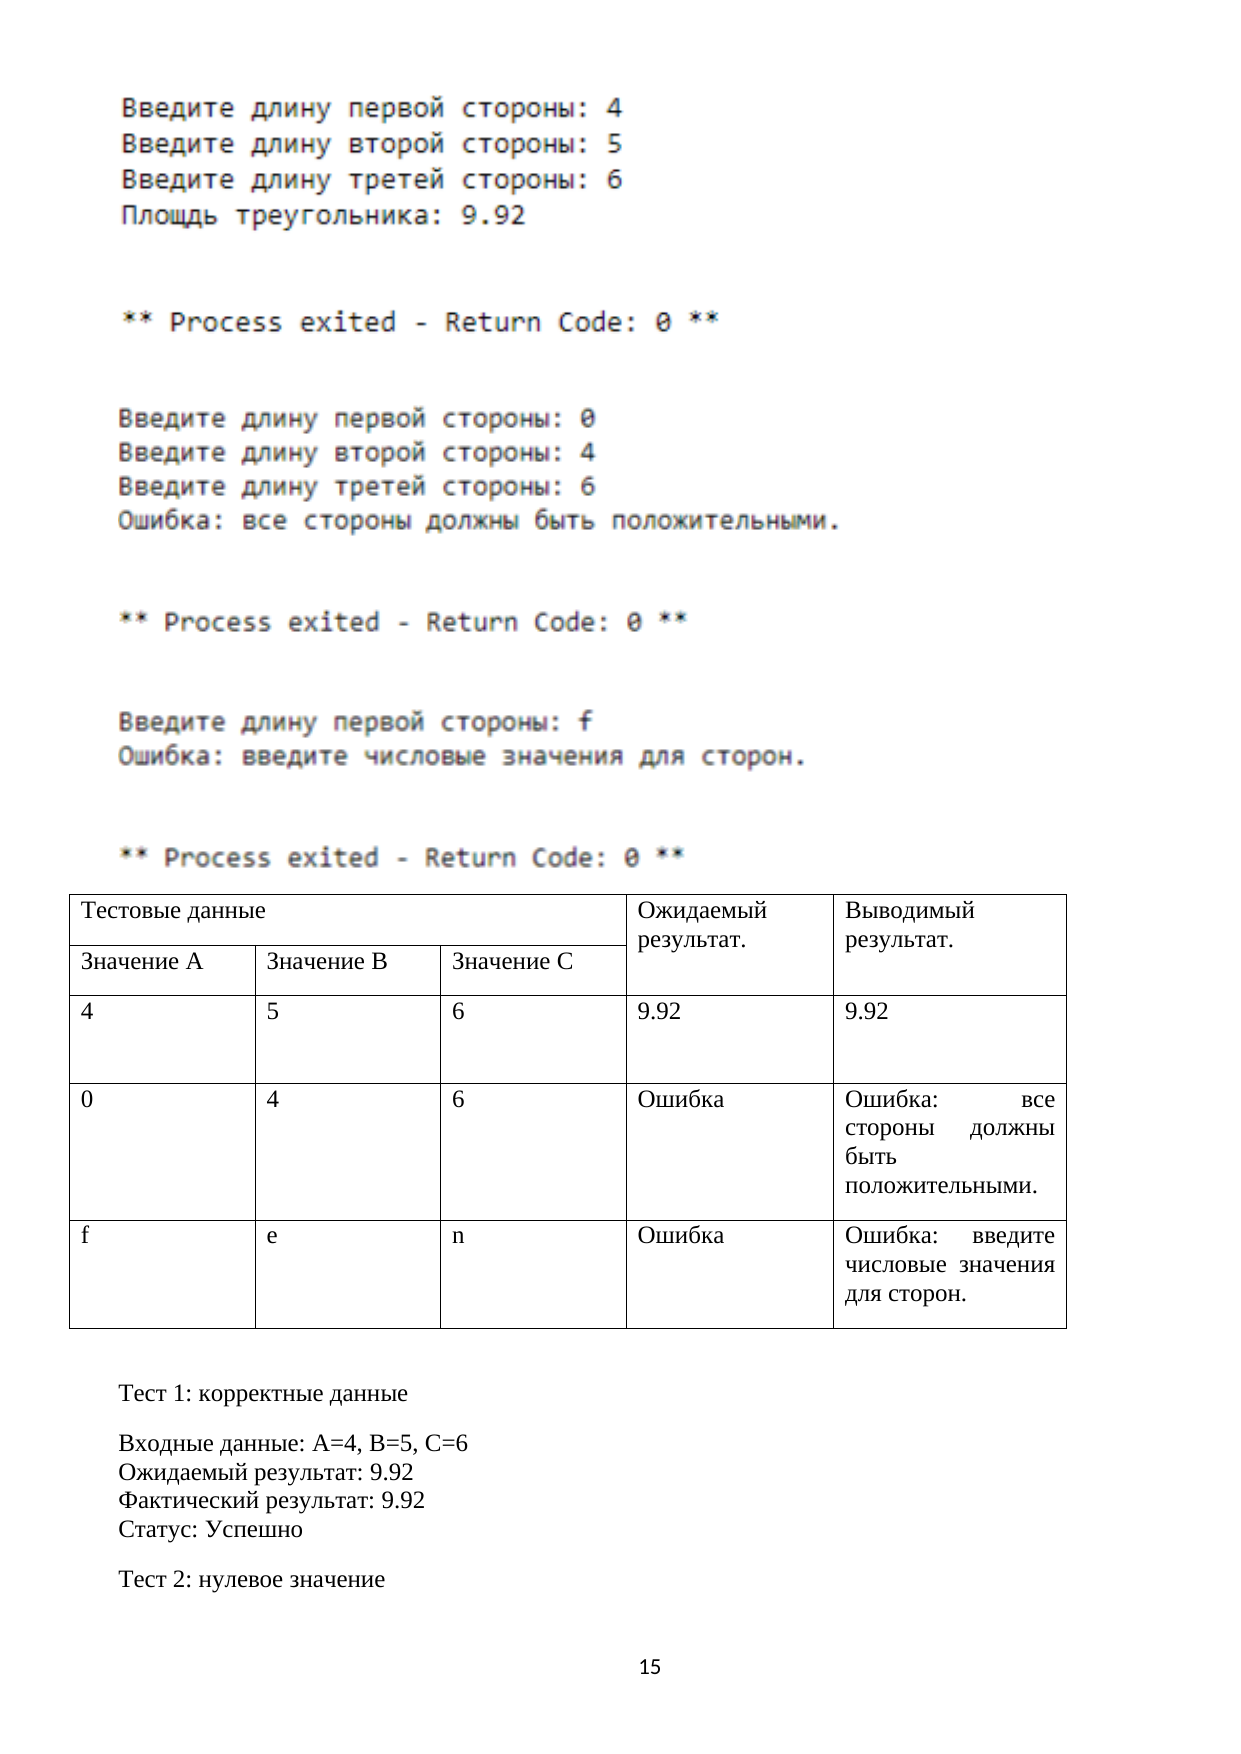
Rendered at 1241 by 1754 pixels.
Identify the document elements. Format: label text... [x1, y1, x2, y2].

picture [118, 704, 812, 874]
table_cell e [256, 1221, 440, 1328]
table_cell 0 [70, 1084, 255, 1219]
table_cell Ошибка [627, 1221, 833, 1328]
table_cell 6 [441, 996, 626, 1083]
table_cell Значение В [256, 946, 440, 995]
table_cell 6 [441, 1084, 626, 1219]
table_cell Ошибка: введите числовые значения для сторон. [834, 1221, 1066, 1328]
table_cell n [441, 1221, 626, 1328]
table_cell 9.92 [834, 996, 1066, 1083]
table_header Выводимый результат. [834, 895, 1066, 995]
table_header Ожидаемый результат. [627, 895, 833, 995]
table_cell Ошибка: все стороны должны быть положительными. [834, 1084, 1066, 1219]
picture [118, 404, 848, 634]
table_cell 5 [256, 996, 440, 1083]
table_cell Значение А [70, 946, 255, 995]
text Тест 1: корректные данные [118, 1378, 1181, 1407]
table_header Тестовые данные [70, 895, 626, 945]
table_cell Ошибка [627, 1084, 833, 1219]
text Тест 2: нулевое значение [118, 1564, 1181, 1592]
table_cell 9.92 [627, 996, 833, 1083]
table_cell f [70, 1221, 255, 1328]
table_cell 4 [256, 1084, 440, 1219]
table_cell Значение С [441, 946, 626, 995]
picture [118, 88, 729, 334]
text Входные данные: A=4, B=5, C=6 Ожидаемый результат: 9.92 Фактический результат: 9.92 Статус: Успешно [118, 1428, 1181, 1543]
table_cell 4 [70, 996, 255, 1083]
